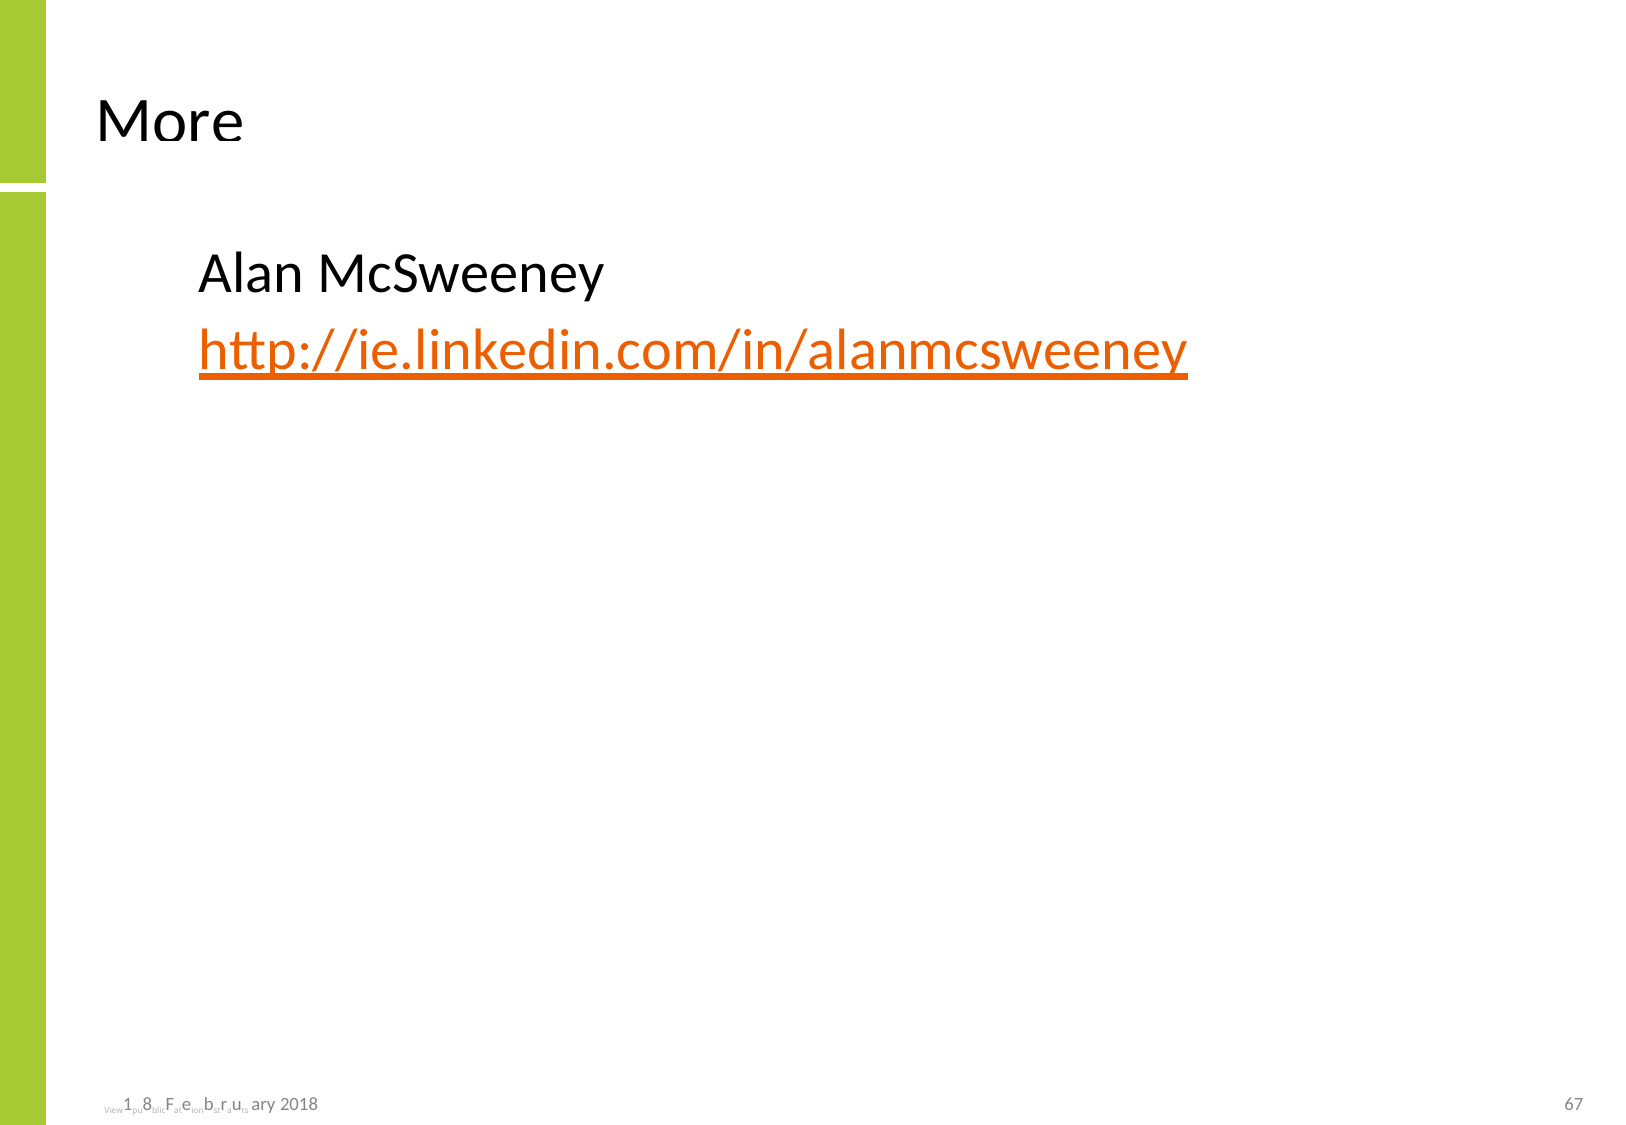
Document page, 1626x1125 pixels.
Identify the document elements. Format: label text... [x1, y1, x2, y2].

text View1pu8blicFateionbstrauts ary 2018 67 [104, 1092, 1625, 1118]
text Alan McSweeney [198, 237, 1625, 307]
text http://ie.linkedin.com/in/alanmcsweeney [198, 312, 1625, 384]
